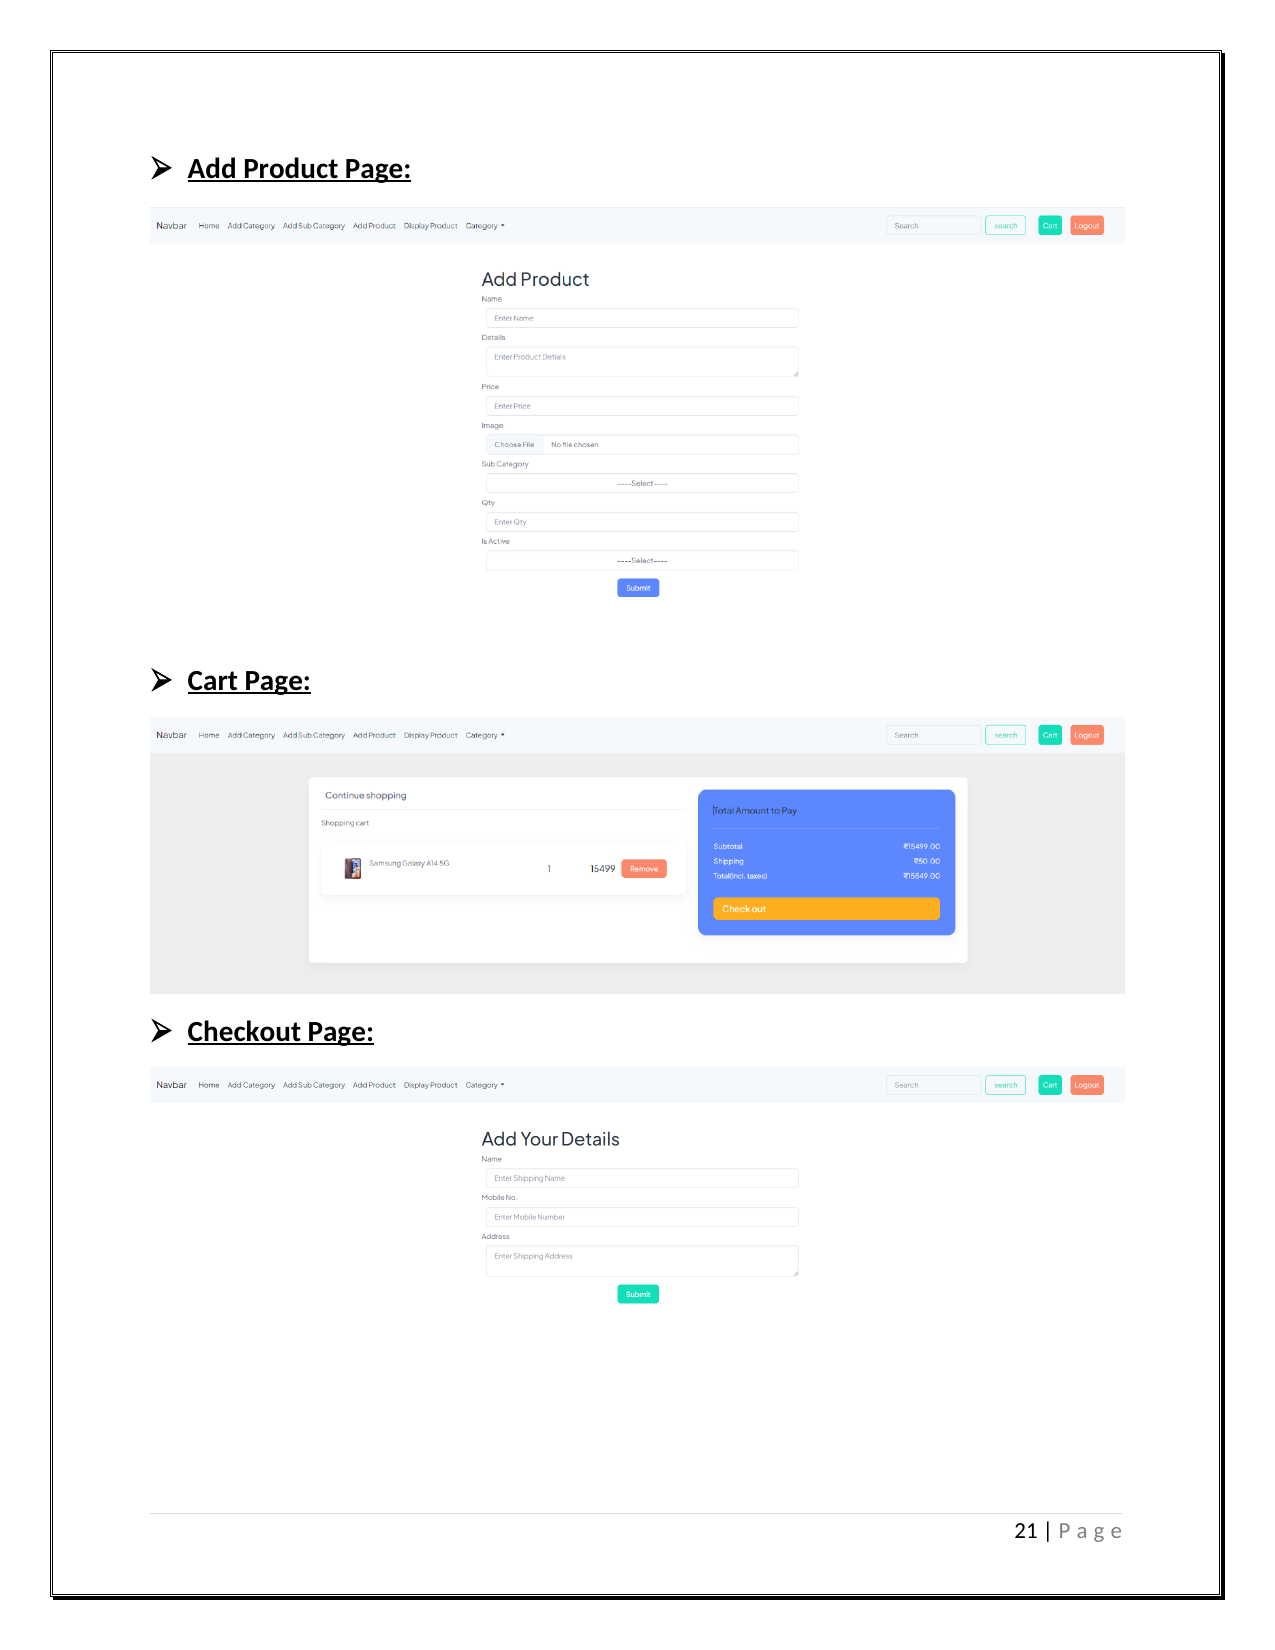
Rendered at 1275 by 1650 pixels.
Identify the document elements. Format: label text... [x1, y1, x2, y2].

picture [150, 717, 1125, 994]
picture [150, 1067, 1125, 1314]
list Cart Page: [150, 662, 1122, 698]
picture [150, 205, 1125, 605]
list Add Product Page: [150, 150, 1122, 186]
list Checkout Page: [150, 1013, 1122, 1048]
